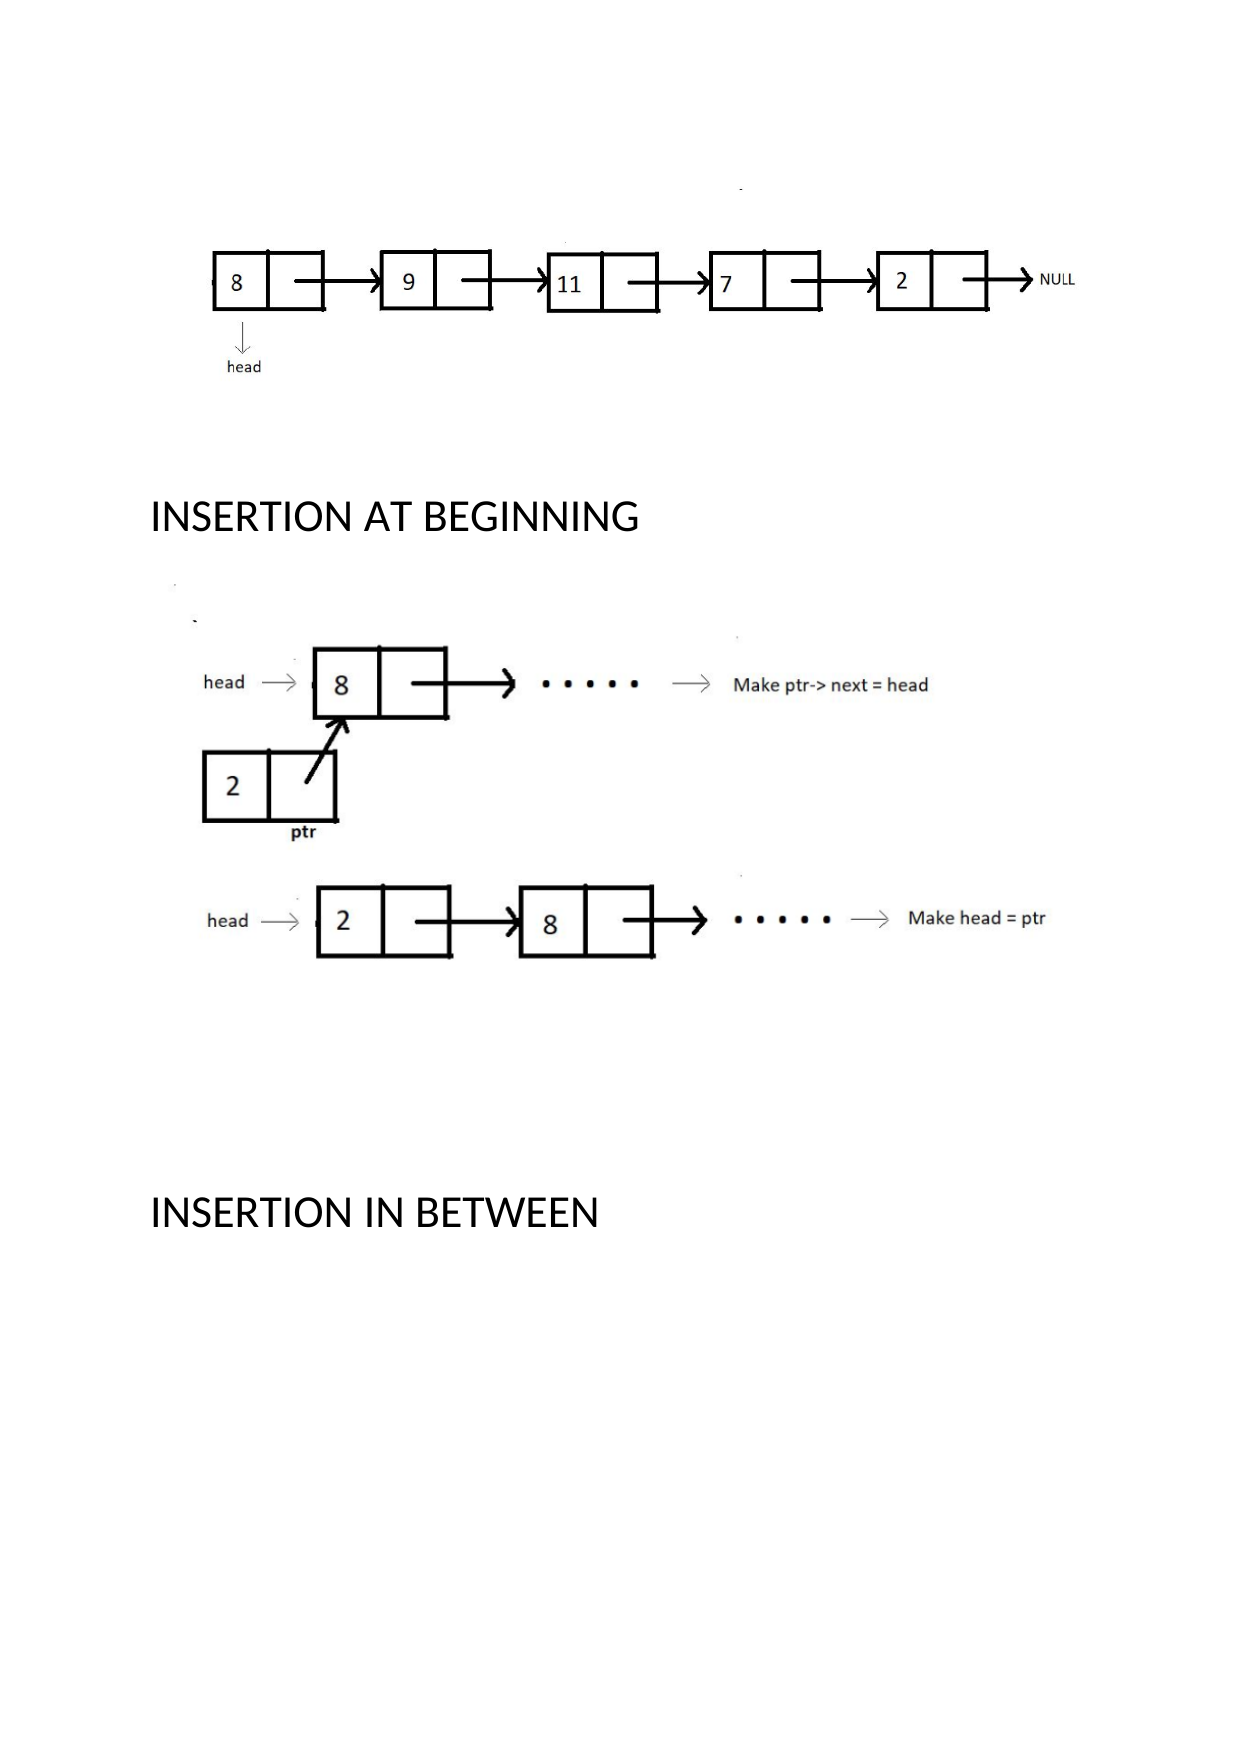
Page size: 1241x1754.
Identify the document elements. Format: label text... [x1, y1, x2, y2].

picture [150, 180, 1091, 405]
text INSERTION IN BETWEEN [150, 1183, 1090, 1239]
picture [150, 563, 1091, 1088]
text INSERTION AT BEGINNING [150, 486, 1090, 542]
